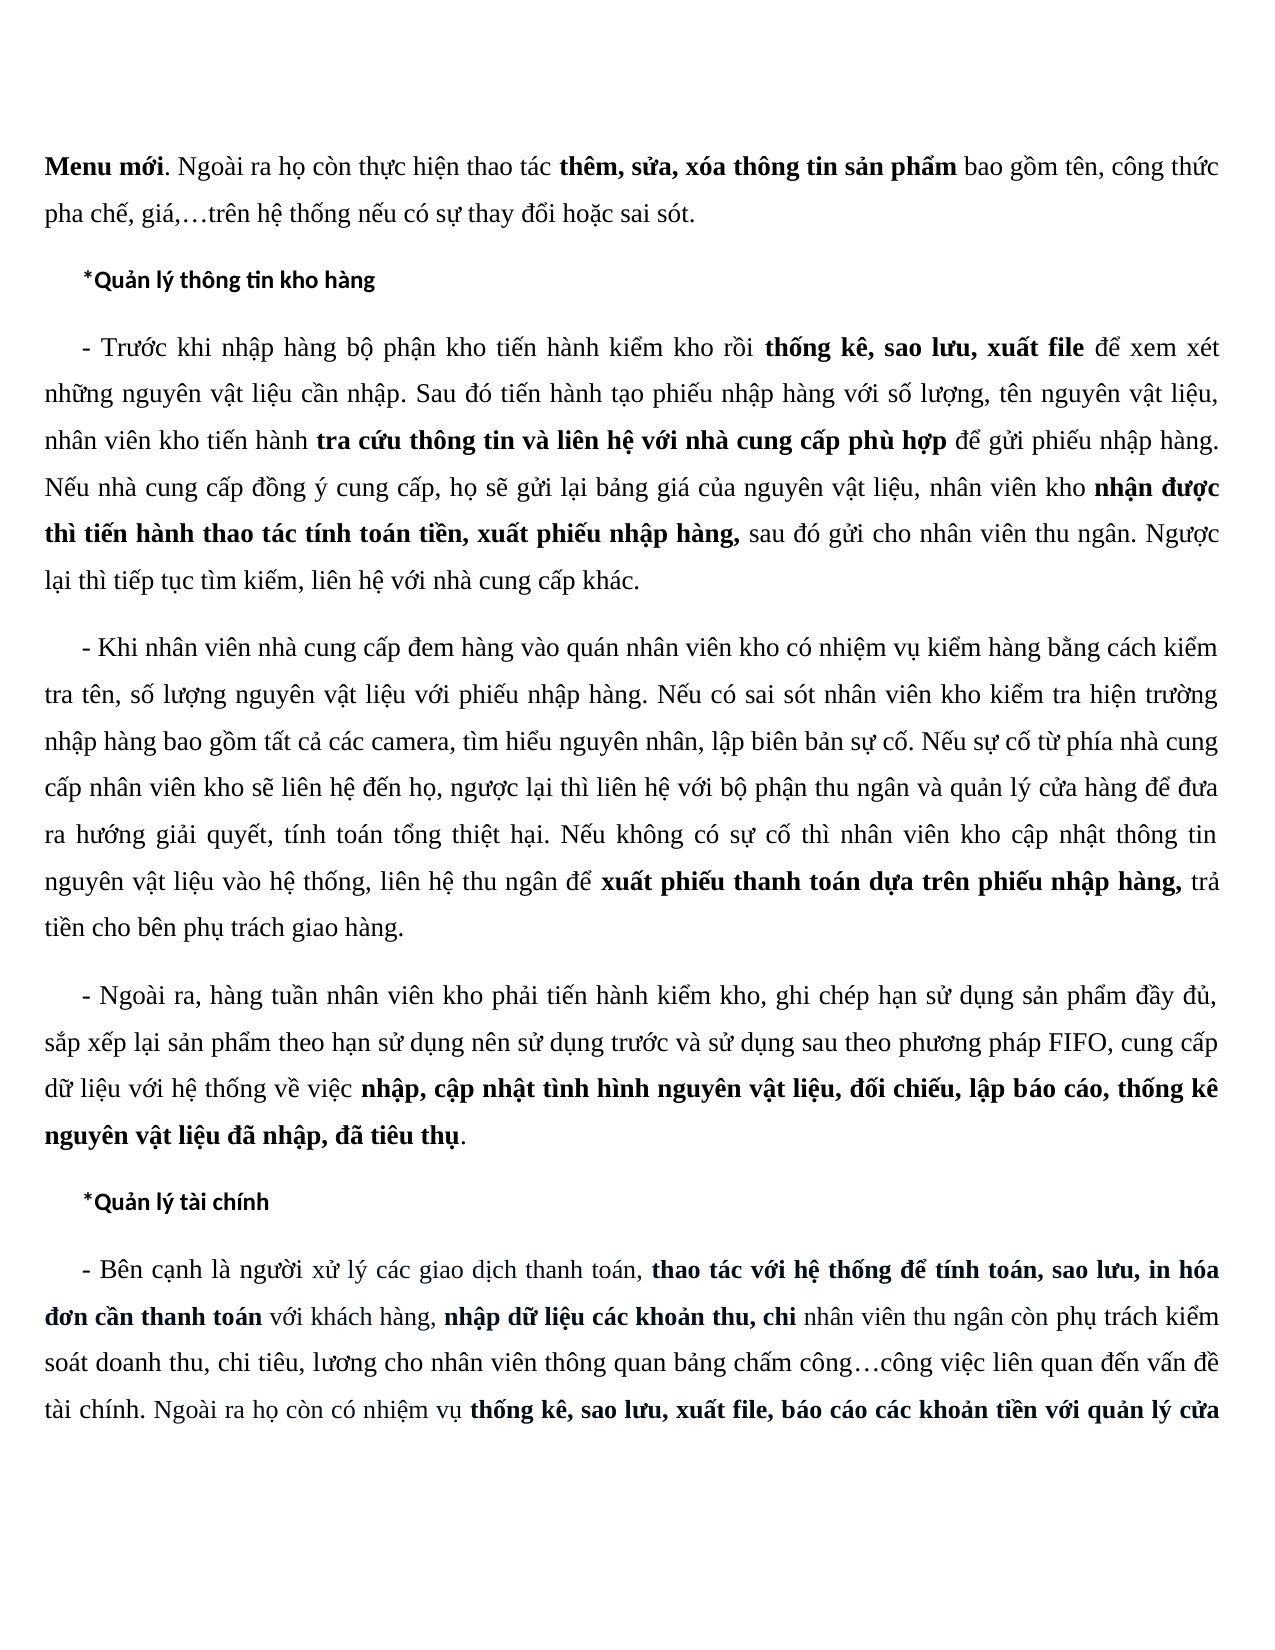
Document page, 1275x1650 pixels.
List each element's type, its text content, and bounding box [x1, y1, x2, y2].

text - Trước khi nhập hàng bộ phận kho tiến hành kiểm kho rồi thống kê, sao lưu, xuất file để xem xét những nguyên vật liệu cần nhập. Sau đó tiến hành tạo phiếu nhập hàng với số lượng, tên nguyên vật liệu, nhân viên kho tiến hành tra cứu thông tin và liên hệ với nhà cung cấp phù hợp để gửi phiếu nhập hàng. Nếu nhà cung cấp đồng ý cung cấp, họ sẽ gửi lại bảng giá của nguyên vật liệu, nhân viên kho nhận được thì tiến hành thao tác tính toán tiền, xuất phiếu nhập hàng, sau đó gửi cho nhân viên thu ngân. Ngược lại thì tiếp tục tìm kiếm, liên hệ với nhà cung cấp khác. [44, 331, 1219, 595]
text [44, 1253, 1219, 1424]
text - Khi nhân viên nhà cung cấp đem hàng vào quán nhân viên kho có nhiệm vụ kiểm hàng bằng cách kiểm tra tên, số lượng nguyên vật liệu với phiếu nhập hàng. Nếu có sai sót nhân viên kho kiểm tra hiện trường nhập hàng bao gồm tất cả các camera, tìm hiểu nguyên nhân, lập biên bản sự cố. Nếu sự cố từ phía nhà cung cấp nhân viên kho sẽ liên hệ đến họ, ngược lại thì liên hệ với bộ phận thu ngân và quản lý cửa hàng để đưa ra hướng giải quyết, tính toán tổng thiệt hại. Nếu không có sự cố thì nhân viên kho cập nhật thông tin nguyên vật liệu vào hệ thống, liên hệ thu ngân để xuất phiếu thanh toán dựa trên phiếu nhập hàng, trả tiền cho bên phụ trách giao hàng. [44, 632, 1219, 943]
subtitle *Quản lý thông tin kho hàng [44, 264, 1219, 295]
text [44, 150, 1219, 228]
text - Ngoài ra, hàng tuần nhân viên kho phải tiến hành kiểm kho, ghi chép hạn sử dụng sản phẩm đầy đủ, sắp xếp lại sản phẩm theo hạn sử dụng nên sử dụng trước và sử dụng sau theo phương pháp FIFO, cung cấp dữ liệu với hệ thống về việc nhập, cập nhật tình hình nguyên vật liệu, đối chiếu, lập báo cáo, thống kê nguyên vật liệu đã nhập, đã tiêu thụ. [44, 979, 1219, 1150]
subtitle *Quản lý tài chính [44, 1187, 1219, 1217]
